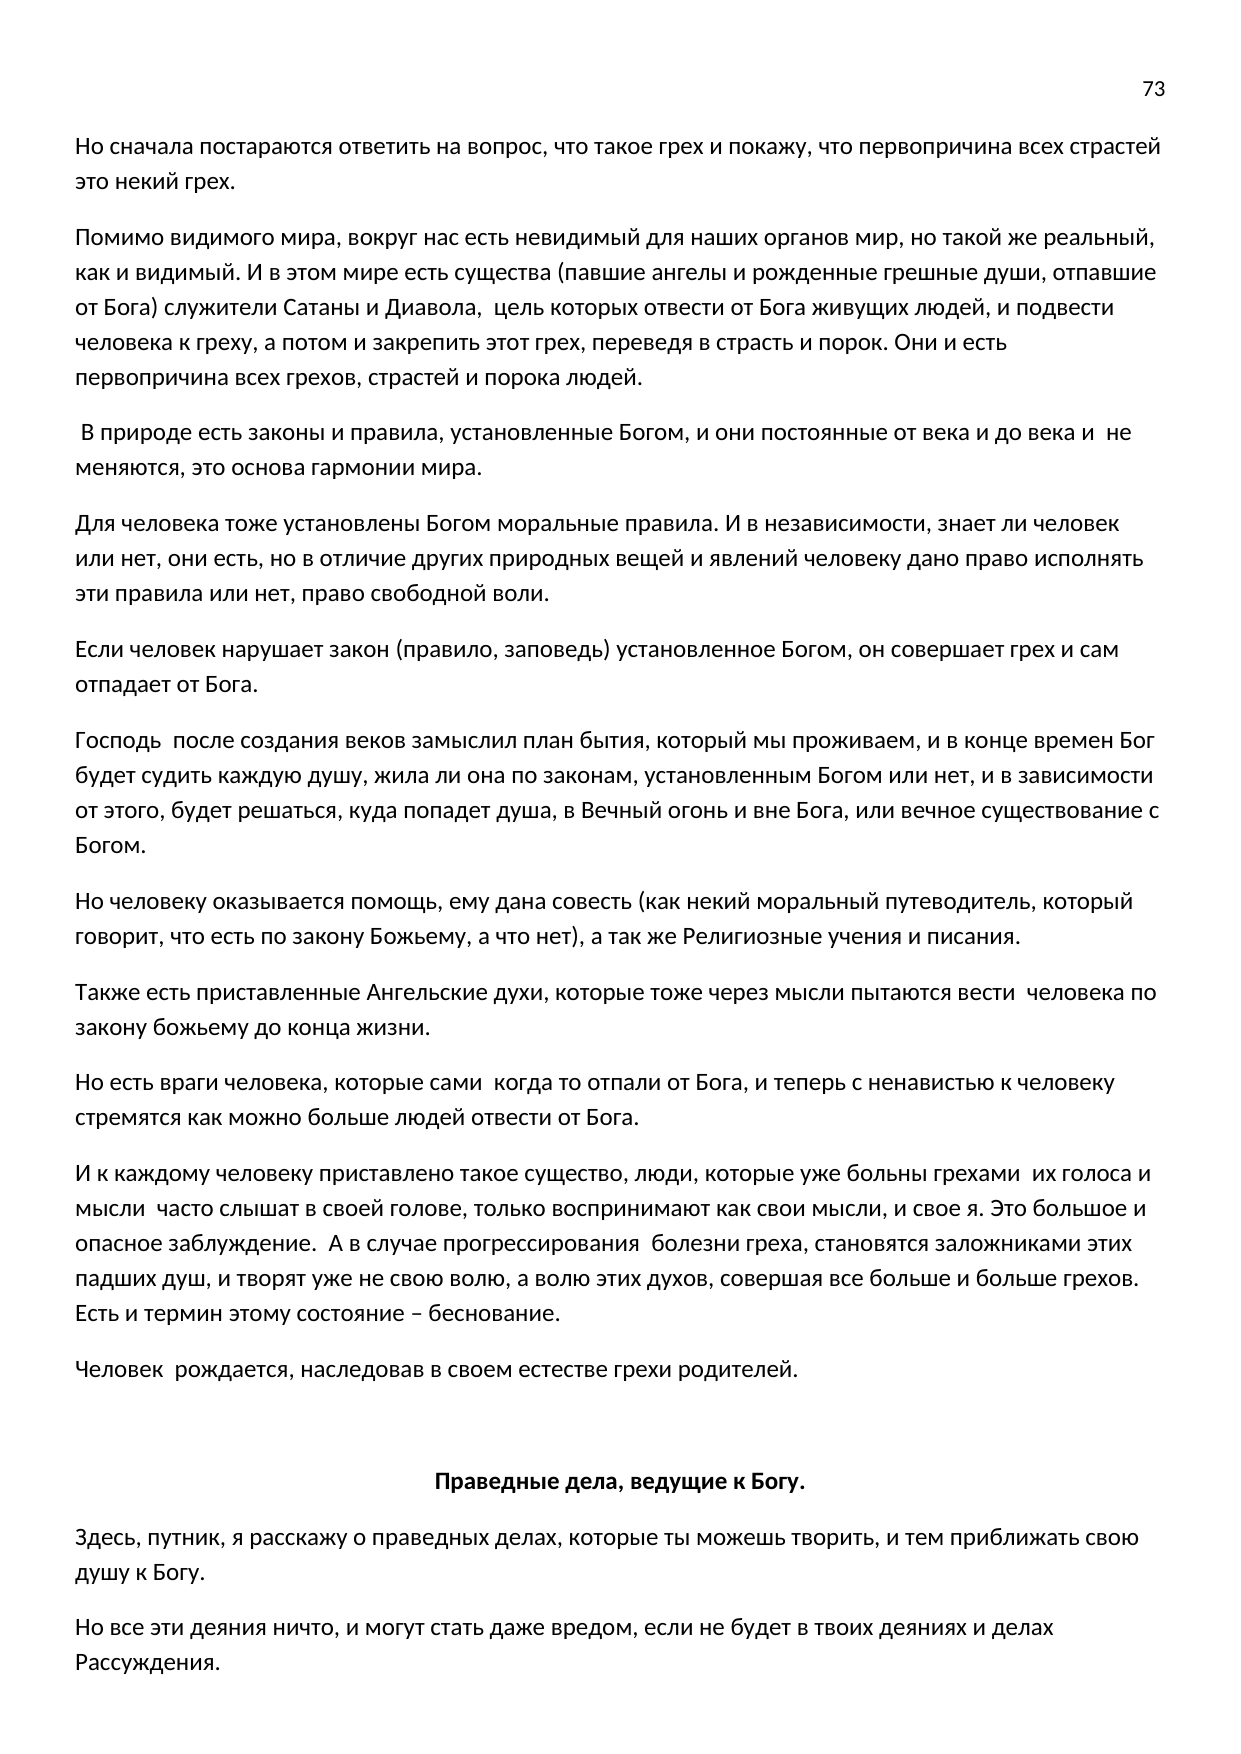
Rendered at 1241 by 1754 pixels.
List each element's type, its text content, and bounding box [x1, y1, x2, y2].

text И к каждому человеку приставлено такое существо, люди, которые уже больны грехами их голоса и мысли часто слышат в своей голове, только воспринимают как свои мысли, и свое я. Это большое и опасное заблуждение. А в случае прогрессирования болезни греха, становятся заложниками этих падших душ, и творят уже не свою волю, а волю этих духов, совершая все больше и больше грехов. Есть и термин этому состояние – беснование. [75, 1157, 1165, 1328]
text Если человек нарушает закон (правило, заповедь) установленное Богом, он совершает грех и сам отпадает от Бога. [75, 633, 1165, 699]
text Для человека тоже установлены Богом моральные правила. И в независимости, знает ли человек или нет, они есть, но в отличие других природных вещей и явлений человеку дано право исполнять эти правила или нет, право свободной воли. [75, 507, 1165, 608]
text В природе есть законы и правила, установленные Богом, и они постоянные от века и до века и не меняются, это основа гармонии мира. [75, 416, 1165, 482]
text Помимо видимого мира, вокруг нас есть невидимый для наших органов мир, но такой же реальный, как и видимый. И в этом мире есть существа (павшие ангелы и рожденные грешные души, отпавшие от Бога) служители Сатаны и Диавола, цель которых отвести от Бога живущих людей, и подвести человека к греху, а потом и закрепить этот грех, переведя в страсть и порок. Они и есть первопричина всех грехов, страстей и порока людей. [75, 221, 1165, 391]
text Человек рождается, наследовав в своем естестве грехи родителей. [75, 1353, 1165, 1384]
text Но есть враги человека, которые сами когда то отпали от Бога, и теперь с ненавистью к человеку стремятся как можно больше людей отвести от Бога. [75, 1066, 1165, 1132]
text Господь после создания веков замыслил план бытия, который мы проживаем, и в конце времен Бог будет судить каждую душу, жила ли она по законам, установленным Богом или нет, и в зависимости от этого, будет решаться, куда попадет душа, в Вечный огонь и вне Бога, или вечное существование с Богом. [75, 724, 1165, 859]
text Но все эти деяния ничто, и могут стать даже вредом, если не будет в твоих деяниях и делах Рассуждения. [75, 1611, 1165, 1677]
text Здесь, путник, я расскажу о праведных делах, которые ты можешь творить, и тем приближать свою душу к Богу. [75, 1521, 1165, 1586]
text Но сначала постараются ответить на вопрос, что такое грех и покажу, что первопричина всех страстей это некий грех. [75, 130, 1165, 195]
text Праведные дела, ведущие к Богу. [75, 1465, 1165, 1495]
text Также есть приставленные Ангельские духи, которые тоже через мысли пытаются вести человека по закону божьему до конца жизни. [75, 976, 1165, 1041]
text Но человеку оказывается помощь, ему дана совесть (как некий моральный путеводитель, который говорит, что есть по закону Божьему, а что нет), а так же Религиозные учения и писания. [75, 885, 1165, 950]
